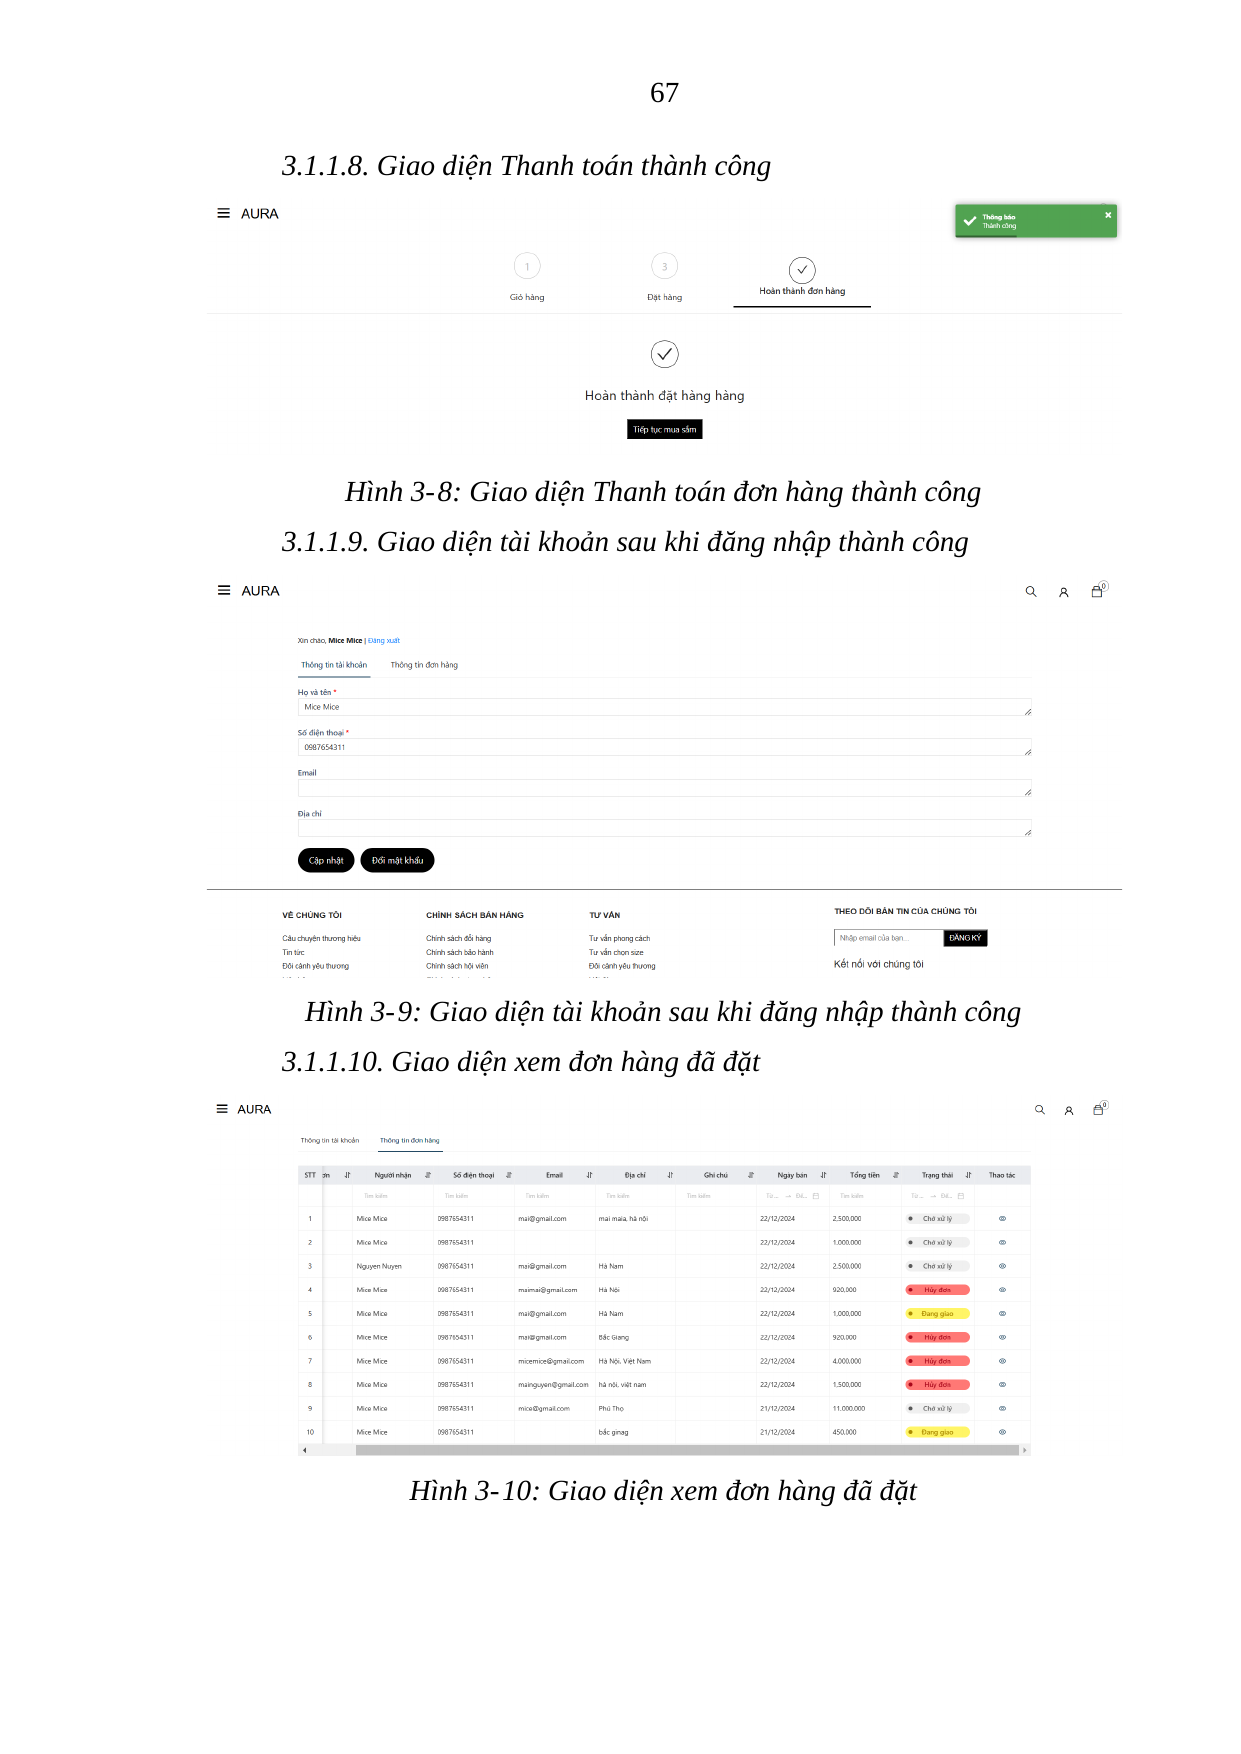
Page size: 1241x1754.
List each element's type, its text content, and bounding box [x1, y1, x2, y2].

text Giao diện tài khoản sau khi đăng nhập thành công [282, 524, 1122, 558]
picture [206, 575, 1123, 978]
picture [206, 198, 1123, 455]
text Giao diện Thanh toán thành công [282, 148, 1122, 181]
picture [206, 1095, 1123, 1456]
text Giao diện xem đơn hàng đã đặt [282, 1044, 1122, 1078]
